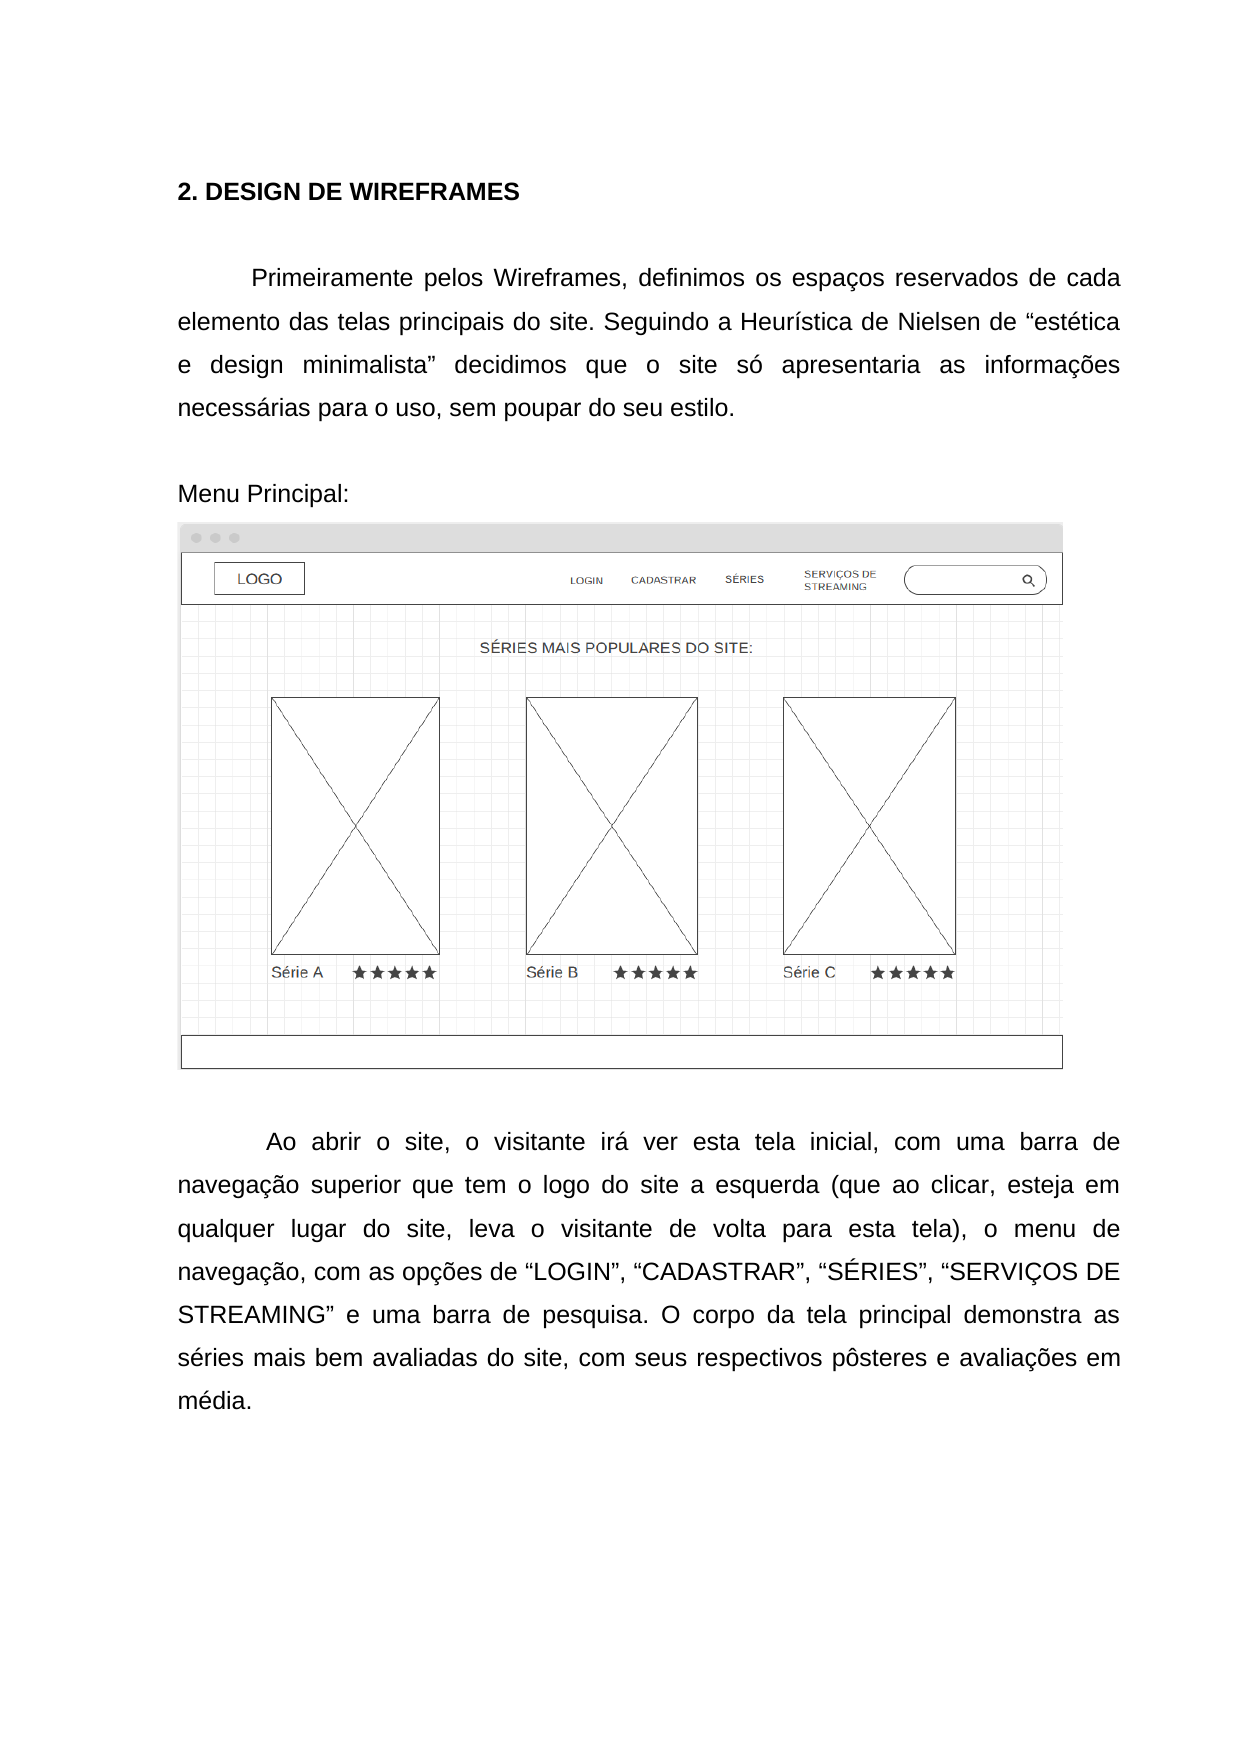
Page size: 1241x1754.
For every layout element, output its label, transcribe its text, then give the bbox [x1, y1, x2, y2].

text Menu Principal: [177, 479, 1122, 508]
text 2. DESIGN DE WIREFRAMES [177, 177, 1122, 206]
picture [177, 522, 1063, 1070]
text Ao abrir o site, o visitante irá ver esta tela inicial, com uma barra de navegação superior que tem o logo do site a esquerda (que ao clicar, esteja em qualquer lugar do site, leva o visitante de volta para esta tela), o menu de navegação, com as opções de “LOGIN”, “CADASTRAR”, “SÉRIES”, “SERVIÇOS DE STREAMING” e uma barra de pesquisa. O corpo da tela principal demonstra as séries mais bem avaliadas do site, com seus respectivos pôsteres e avaliações em média. [177, 1127, 1122, 1415]
text Primeiramente pelos Wireframes, definimos os espaços reservados de cada elemento das telas principais do site. Seguindo a Heurística de Nielsen de “estética e design minimalista” decidimos que o site só apresentaria as informações necessárias para o uso, sem poupar do seu estilo. [177, 263, 1122, 422]
